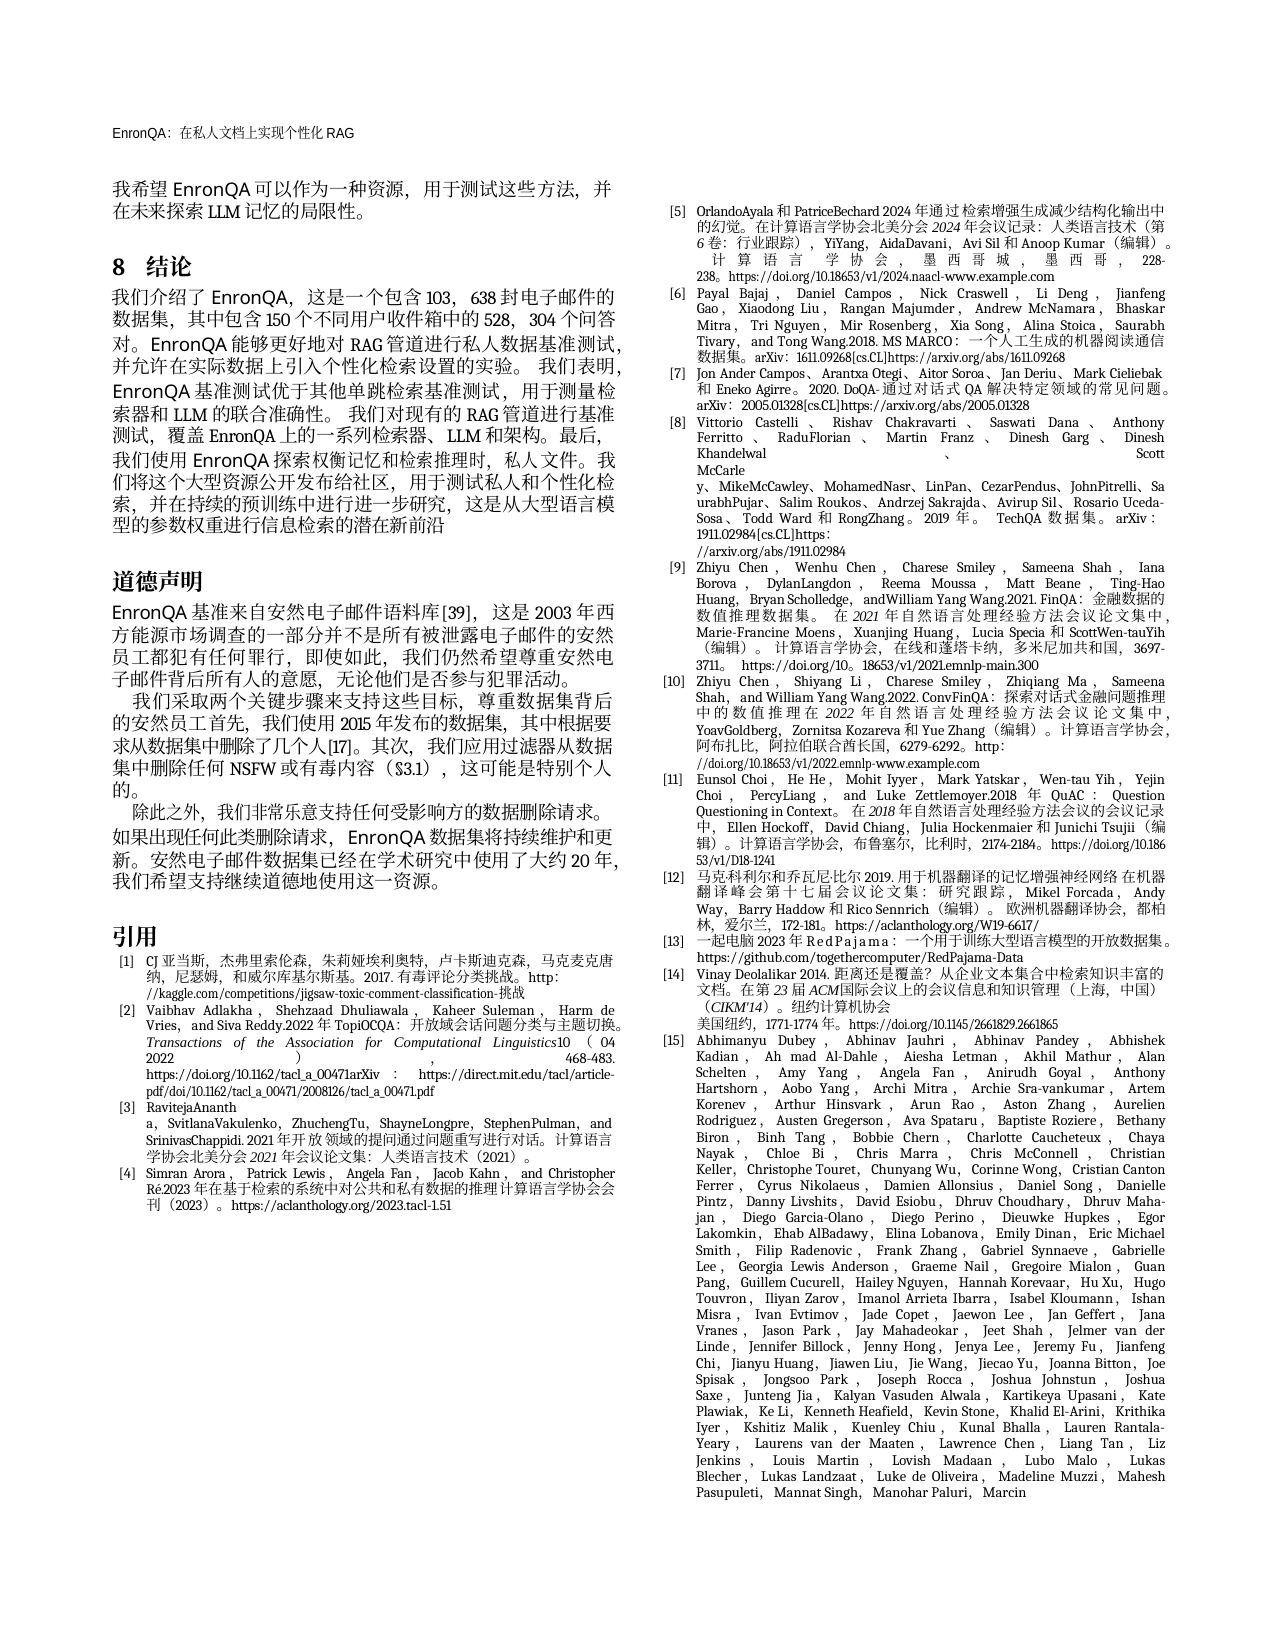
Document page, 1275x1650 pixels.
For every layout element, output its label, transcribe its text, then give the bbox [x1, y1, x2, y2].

list Zhiyu Chen，Wenhu Chen，Charese Smiley，Sameena Shah，Iana Borova，DylanLangdon，Reema Moussa，Matt Beane，Ting-Hao Huang，Bryan Scholledge，andWilliam Yang Wang.2021. FinQA：金融数据的数值推理数据集。 在2021年自然语言处理经验方法会议论文集中，Marie-Francine Moens，Xuanjing Huang，Lucia Specia和ScottWen-tauYih（编辑）。 计算语言学协会，在线和蓬塔卡纳，多米尼加共和国，3697-3711。 https://doi.org/10。18653/v1/2021.emnlp-main.300 [669, 560, 1165, 673]
text 我希望EnronQA可以作为一种资源，用于测试这些方法，并在未来探索LLM记忆的局限性。 [112, 176, 613, 223]
text 我们采取两个关键步骤来支持这些目标，尊重数据集背后的安然员工首先，我们使用2015年发布的数据集，其中根据要求从数据集中删除了几个人[17]。其次，我们应用过滤器从数据集中删除任何NSFW或有毒内容（§3.1），这可能是特别个人的。 [112, 692, 613, 802]
text EnronQA基准来自安然电子邮件语料库[39]，这是2003年西方能源市场调查的一部分并不是所有被泄露电子邮件的安然员工都犯有任何罪行，即使如此，我们仍然希望尊重安然电子邮件背后所有人的意愿，无论他们是否参与犯罪活动。 [111, 599, 615, 691]
list Vittorio Castelli、Rishav Chakravarti、Saswati Dana、Anthony Ferritto、RaduFlorian、Martin Franz、Dinesh Garg、Dinesh Khandelwal、Scott McCarley、MikeMcCawley、MohamedNasr、LinPan、CezarPendus、JohnPitrelli、SaurabhPujar、Salim Roukos、Andrzej Sakrajda、Avirup Sil、Rosario Uceda-Sosa、Todd Ward和RongZhang。2019年。 TechQA数据集。arXiv：1911.02984[cs.CL]https： [669, 414, 1165, 543]
text //kaggle.com/competitions/jigsaw-toxic-comment-classification-挑战 [146, 986, 620, 1002]
list Simran Arora，Patrick Lewis，Angela Fan，Jacob Kahn，and Christopher Ré.2023年在基于检索的系统中对公共和私有数据的推理计算语言学协会会刊（2023）。https://aclanthology.org/2023.tacl-1.51 [119, 1166, 615, 1214]
text //doi.org/10.18653/v1/2022.emnlp-www.example.com [696, 755, 1177, 771]
text 我们介绍了EnronQA，这是一个包含103，638封电子邮件的数据集，其中包含150个不同用户收件箱中的528，304个问答对。EnronQA能够更好地对RAG管道进行私人数据基准测试，并允许在实际数据上引入个性化检索设置的实验。 我们表明，EnronQA基准测试优于其他单跳检索基准测试，用于测量检索器和LLM的联合准确性。 我们对现有的RAG管道进行基准测试，覆盖EnronQA上的一系列检索器、LLM和架构。最后，我们使用EnronQA探索权衡记忆和检索推理时，私人文件。我们将这个大型资源公开发布给社区，用于测试私人和个性化检索，并在持续的预训练中进行进一步研究，这是从大型语言模型的参数权重进行信息检索的潜在新前沿 [111, 284, 616, 537]
list OrlandoAyala和PatriceBechard 2024年通过检索增强生成减少结构化输出中的幻觉。在计算语言学协会北美分会2024年会议记录：人类语言技术（第6卷：行业跟踪），YiYang，AidaDavani，Avi Sil和Anoop Kumar（编辑）。 计算语言学协会，墨西哥城，墨西哥，228-238。https://doi.org/10.18653/v1/2024.naacl-www.example.com [669, 203, 1166, 285]
list 马克·科利尔和乔瓦尼·比尔2019. 用于机器翻译的记忆增强神经网络 在机器翻译峰会第十七届会议论文集：研究跟踪，Mikel Forcada，Andy Way，Barry Haddow和Rico Sennrich（编辑）。 欧洲机器翻译协会，都柏林，爱尔兰，172-181。https://aclanthology.org/W19-6617/ [662, 869, 1165, 934]
list Vinay Deolalikar 2014. 距离还是覆盖？从企业文本集合中检索知识丰富的文档。在第23届ACM国际会议上的会议信息和知识管理（上海，中国）（CIKM'14）。纽约计算机协会 [662, 966, 1165, 1016]
text 美国纽约，1771-1774年。https://doi.org/10.1145/2661829.2661865 [697, 1016, 1177, 1033]
subtitle 道德声明 [112, 563, 620, 596]
list Zhiyu Chen，Shiyang Li，Charese Smiley，Zhiqiang Ma，Sameena Shah，and William Yang Wang.2022. ConvFinQA：探索对话式金融问题推理中的数值推理在2022年自然语言处理经验方法会议论文集中，YoavGoldberg，Zornitsa Kozareva和Yue Zhang（编辑）。计算语言学协会，阿布扎比，阿拉伯联合酋长国，6279-6292。http： [662, 674, 1166, 755]
list Eunsol Choi，He He，Mohit Iyyer，Mark Yatskar，Wen-tau Yih，Yejin Choi，PercyLiang，and Luke Zettlemoyer.2018年QuAC：Question Questioning in Context。 在2018年自然语言处理经验方法会议的会议记录中，Ellen Hockoff，David Chiang，Julia Hockenmaier和Junichi Tsujii（编辑）。计算语言学协会，布鲁塞尔，比利时，2174-2184。https://doi.org/10.18653/v1/D18-1241 [662, 772, 1165, 869]
list RavitejaAnantha，SvitlanaVakulenko，ZhuchengTu，ShayneLongpre，StephenPulman，andSrinivasChappidi. 2021年开放领域的提问通过问题重写进行对话。计算语言学协会北美分会2021年会议论文集：人类语言技术（2021）。 [119, 1099, 613, 1166]
subtitle 引用 [112, 918, 620, 951]
list Jon Ander Campos、Arantxa Otegi、Aitor Soroa、Jan Deriu、Mark Cieliebak和Eneko Agirre。2020. DoQA-通过对话式QA解决特定领域的常见问题。arXiv：2005.01328[cs.CL]https://arxiv.org/abs/2005.01328 [669, 366, 1163, 414]
text 除此之外，我们非常乐意支持任何受影响方的数据删除请求。如果出现任何此类删除请求，EnronQA数据集将持续维护和更新。安然电子邮件数据集已经在学术研究中使用了大约20年，我们希望支持继续道德地使用这一资源。 [112, 803, 613, 893]
text //arxiv.org/abs/1911.02984 [696, 543, 1177, 560]
list 一起电脑2023年RedPajama：一个用于训练大型语言模型的开放数据集。https://github.com/togethercomputer/RedPajama-Data [662, 934, 1164, 966]
list CJ亚当斯，杰弗里索伦森，朱莉娅埃利奥特，卢卡斯迪克森，马克麦克唐纳，尼瑟姆，和威尔库基尔斯基。2017. 有毒评论分类挑战。http： [119, 953, 614, 986]
list Vaibhav Adlakha，Shehzaad Dhuliawala，Kaheer Suleman，Harm de Vries，and Siva Reddy.2022年TopiOCQA：开放域会话问题分类与主题切换。Transactions of the Association for Computational Linguistics10（04 2022），468-483. https://doi.org/10.1162/tacl_a_00471arXiv：https://direct.mit.edu/tacl/article-pdf/doi/10.1162/tacl_a_00471/2008126/tacl_a_00471.pdf [119, 1002, 615, 1099]
list Payal Bajaj，Daniel Campos，Nick Craswell，Li Deng，Jianfeng Gao，Xiaodong Liu，Rangan Majumder，Andrew McNamara，Bhaskar Mitra，Tri Nguyen，Mir Rosenberg，Xia Song，Alina Stoica，Saurabh Tivary，and Tong Wang.2018. MS MARCO：一个人工生成的机器阅读通信数据集。arXiv：1611.09268[cs.CL]https://arxiv.org/abs/1611.09268 [669, 285, 1165, 366]
subtitle 结论 [112, 249, 620, 282]
list Abhimanyu Dubey，Abhinav Jauhri，Abhinav Pandey，Abhishek Kadian，Ah mad Al-Dahle，Aiesha Letman，Akhil Mathur，Alan Schelten，Amy Yang，Angela Fan，Anirudh Goyal，Anthony Hartshorn，Aobo Yang，Archi Mitra，Archie Sra-vankumar，Artem Korenev，Arthur Hinsvark，Arun Rao，Aston Zhang，Aurelien Rodriguez，Austen Gregerson，Ava Spataru，Baptiste Roziere，Bethany Biron，Binh Tang，Bobbie Chern，Charlotte Caucheteux，Chaya Nayak，Chloe Bi，Chris Marra，Chris McConnell，Christian Keller，Christophe Touret，Chunyang Wu，Corinne Wong，Cristian Canton Ferrer，Cyrus Nikolaeus，Damien Allonsius，Daniel Song，Danielle Pintz，Danny Livshits，David Esiobu，Dhruv Choudhary，Dhruv Maha-jan，Diego Garcia-Olano，Diego Perino，Dieuwke Hupkes，Egor Lakomkin，Ehab AlBadawy，Elina Lobanova，Emily Dinan，Eric Michael Smith，Filip Radenovic，Frank Zhang，Gabriel Synnaeve，Gabrielle Lee，Georgia Lewis Anderson，Graeme Nail，Gregoire Mialon，Guan Pang，Guillem Cucurell，Hailey Nguyen，Hannah Korevaar，Hu Xu，Hugo Touvron，Iliyan Zarov，Imanol Arrieta Ibarra，Isabel Kloumann，Ishan Misra，Ivan Evtimov，Jade Copet，Jaewon Lee，Jan Geffert，Jana Vranes，Jason Park，Jay Mahadeokar，Jeet Shah，Jelmer van der Linde，Jennifer Billock，Jenny Hong，Jenya Lee，Jeremy Fu，Jianfeng Chi，Jianyu Huang，Jiawen Liu，Jie Wang，Jiecao Yu，Joanna Bitton，Joe Spisak，Jongsoo Park，Joseph Rocca，Joshua Johnstun，Joshua Saxe，Junteng Jia，Kalyan Vasuden Alwala，Kartikeya Upasani，Kate Plawiak，Ke Li，Kenneth Heafield，Kevin Stone，Khalid El-Arini，Krithika Iyer，Kshitiz Malik，Kuenley Chiu，Kunal Bhalla，Lauren Rantala-Yeary，Laurens van der Maaten，Lawrence Chen，Liang Tan，Liz Jenkins，Louis Martin，Lovish Madaan，Lubo Malo，Lukas Blecher，Lukas Landzaat，Luke de Oliveira，Madeline Muzzi，Mahesh Pasupuleti，Mannat Singh，Manohar Paluri，Marcin [662, 1033, 1166, 1501]
